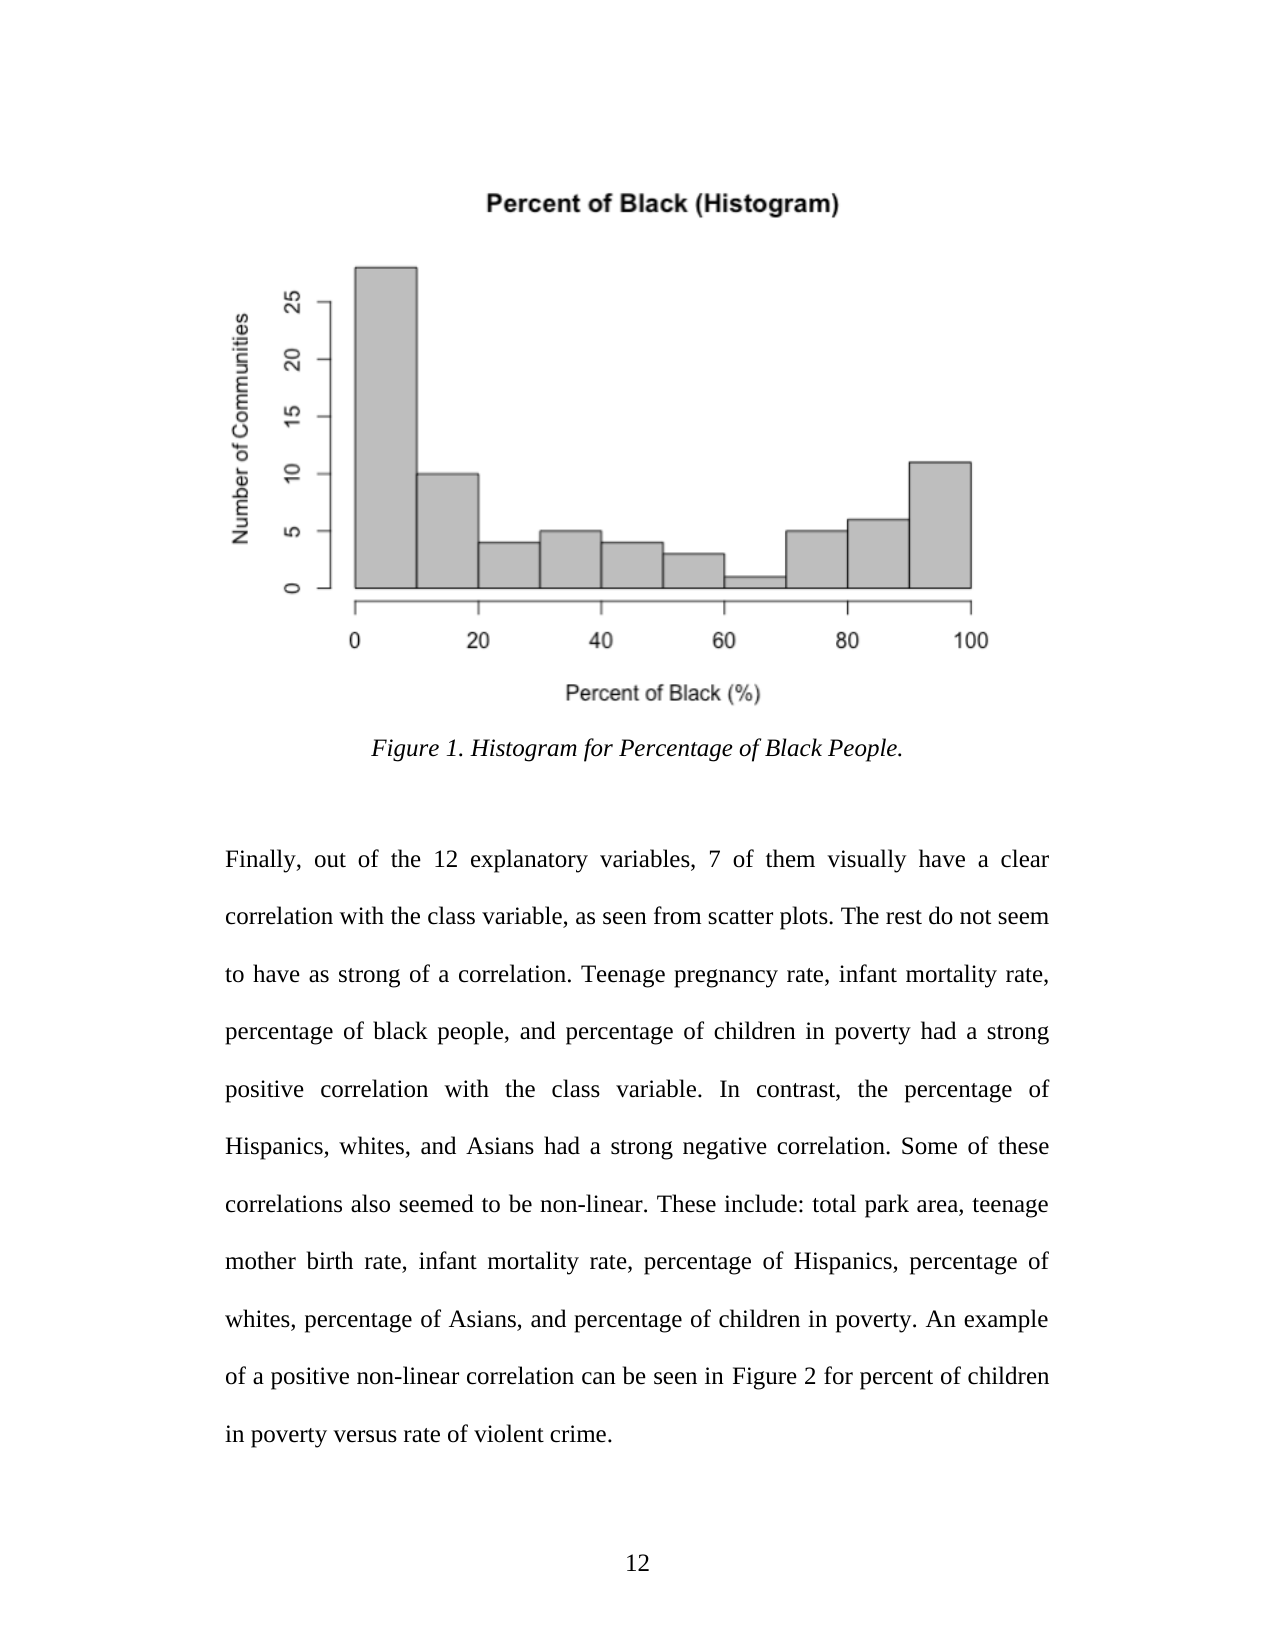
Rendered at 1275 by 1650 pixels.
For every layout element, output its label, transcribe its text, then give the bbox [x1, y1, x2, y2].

text Finally, out of the 12 explanatory variables, 7 of them visually have a clear correlation with the class variable, as seen from scatter plots. The rest do not seem to have as strong of a correlation. Teenage pregnancy rate, infant mortality rate, percentage of black people, and percentage of children in poverty had a strong positive correlation with the class variable. In contrast, the percentage of Hispanics, whites, and Asians had a strong negative correlation. Some of these correlations also seemed to be non-linear. These include: total park area, teenage mother birth rate, infant mortality rate, percentage of Hispanics, percentage of whites, percentage of Asians, and percentage of children in poverty. An example of a positive non-linear correlation can be seen in Figure 2 for percent of children in poverty versus rate of violent crime. [225, 844, 1050, 1448]
picture [225, 149, 1050, 733]
text Figure 1. Histogram for Percentage of Black People. [225, 733, 1050, 761]
